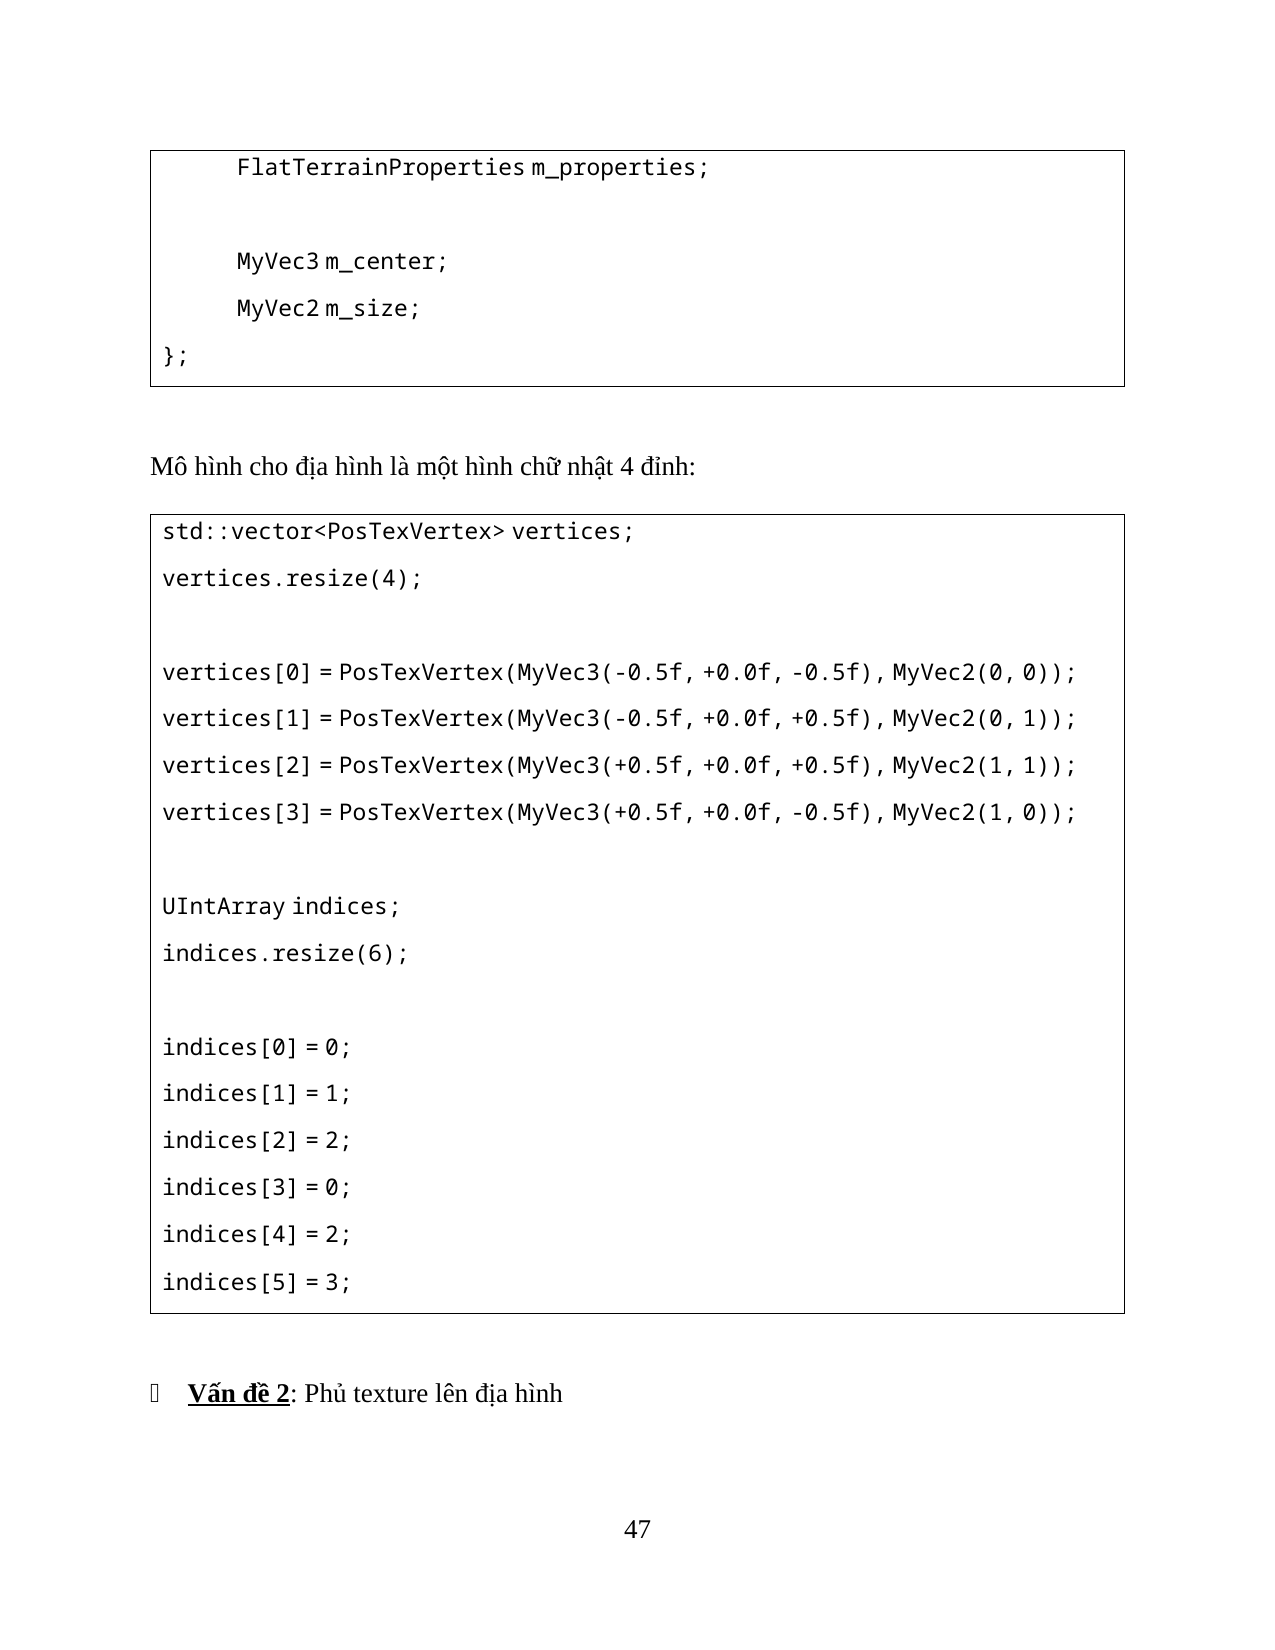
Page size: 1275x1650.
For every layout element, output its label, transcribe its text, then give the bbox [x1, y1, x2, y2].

list Vấn đề 2: Phủ texture lên địa hình [150, 1377, 1125, 1408]
table_header std::vector<PosTexVertex> vertices; vertices.resize(4); vertices[0] = PosTexVertex(MyVec3(-0.5f, +0.0f, -0.5f), MyVec2(0, 0)); vertices[1] = PosTexVertex(MyVec3(-0.5f, +0.0f, +0.5f), MyVec2(0, 1)); vertices[2] = PosTexVertex(MyVec3(+0.5f, +0.0f, +0.5f), MyVec2(1, 1)); vertices[3] = PosTexVertex(MyVec3(+0.5f, +0.0f, -0.5f), MyVec2(1, 0)); UIntArray indices; indices.resize(6); indices[0] = 0; indices[1] = 1; indices[2] = 2; indices[3] = 0; indices[4] = 2; indices[5] = 3; [151, 515, 1124, 1312]
text Mô hình cho địa hình là một hình chữ nhật 4 đỉnh: [150, 451, 1125, 482]
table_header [151, 151, 1124, 386]
